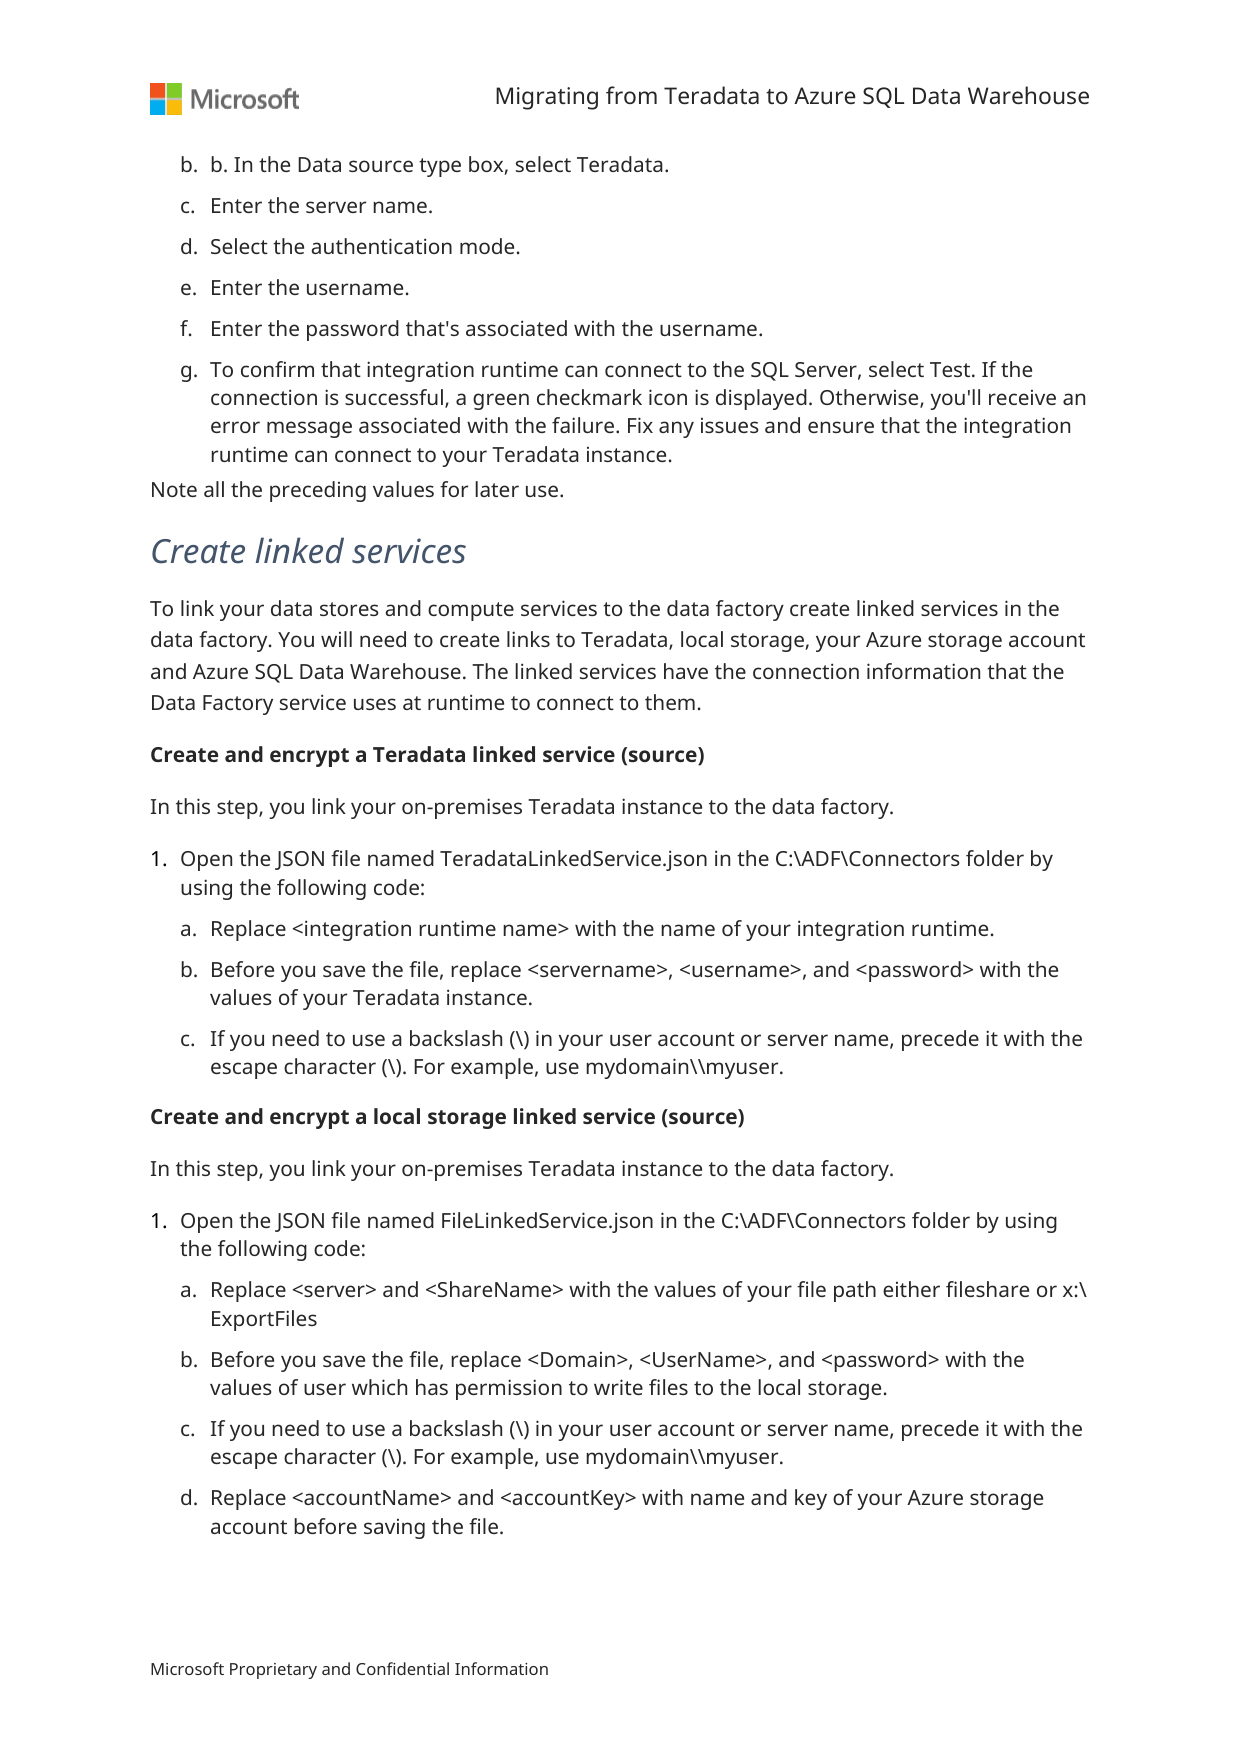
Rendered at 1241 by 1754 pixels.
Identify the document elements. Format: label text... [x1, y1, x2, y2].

text Enter the server name. [180, 191, 1090, 219]
subtitle Create linked services [150, 528, 1090, 573]
text Replace <integration runtime name> with the name of your integration runtime. [180, 914, 1090, 942]
text Create and encrypt a local storage linked service (source) [150, 1102, 1090, 1130]
text Replace <accountName> and <accountKey> with name and key of your Azure storage account before saving the file. [180, 1483, 1090, 1540]
text Enter the password that's associated with the username. [180, 314, 1090, 342]
text Select the authentication mode. [180, 232, 1090, 260]
list Open the JSON file named FileLinkedService.json in the C:\ADF\Connectors folder by using the following code: [150, 1206, 1090, 1263]
text In this step, you link your on-premises Teradata instance to the data factory. [150, 1154, 1090, 1182]
text Before you save the file, replace <Domain>, <UserName>, and <password> with the values of user which has permission to write files to the local storage. [180, 1345, 1090, 1402]
text If you need to use a backslash (\) in your user account or server name, precede it with the escape character (\). For example, use mydomain\\myuser. [180, 1024, 1090, 1081]
list Open the JSON file named TeradataLinkedService.json in the C:\ADF\Connectors folder by using the following code: [150, 844, 1090, 901]
text If you need to use a backslash (\) in your user account or server name, precede it with the escape character (\). For example, use mydomain\\myuser. [180, 1414, 1090, 1471]
text Create and encrypt a Teradata linked service (source) [150, 740, 1090, 769]
text Replace <server> and <ShareName> with the values of your file path either fileshare or x:\ExportFiles [180, 1275, 1090, 1332]
text Before you save the file, replace <servername>, <username>, and <password> with the values of your Teradata instance. [180, 955, 1090, 1012]
text To confirm that integration runtime can connect to the SQL Server, select Test. If the connection is successful, a green checkmark icon is displayed. Otherwise, you'll receive an error message associated with the failure. Fix any issues and ensure that the integration runtime can connect to your Teradata instance. [180, 355, 1090, 468]
text To link your data stores and compute services to the data factory create linked services in the data factory. You will need to create links to Teradata, local storage, your Azure storage account and Azure SQL Data Warehouse. The linked services have the connection information that the Data Factory service uses at runtime to connect to them. [150, 594, 1090, 717]
picture [150, 83, 300, 116]
text In this step, you link your on-premises Teradata instance to the data factory. [150, 792, 1090, 821]
text b. In the Data source type box, select Teradata. [180, 150, 1090, 178]
text Enter the username. [180, 273, 1090, 301]
text Note all the preceding values for later use. [150, 475, 1090, 503]
